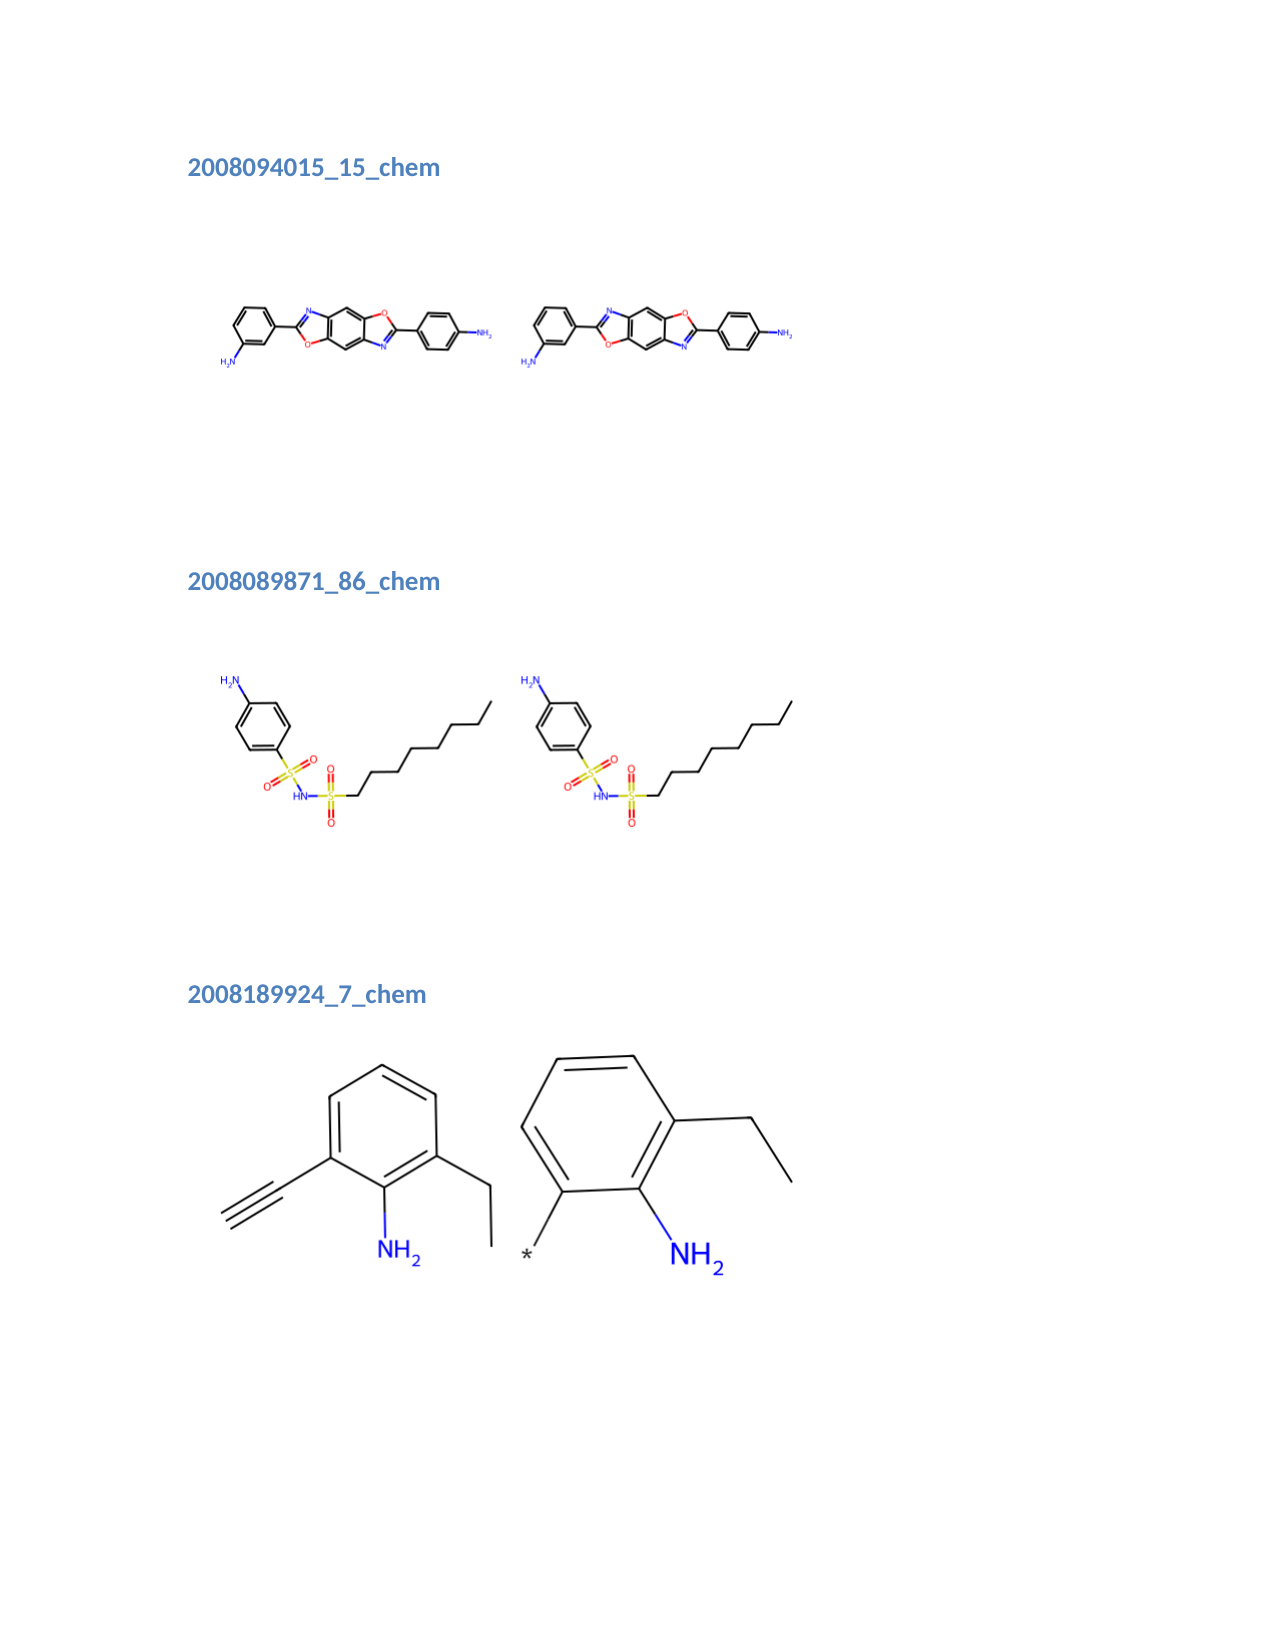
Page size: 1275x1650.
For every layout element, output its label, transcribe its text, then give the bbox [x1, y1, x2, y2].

picture [206, 187, 807, 488]
subtitle 2008189924_7_chem [187, 977, 1087, 1010]
subtitle 2008089871_86_chem [187, 564, 1087, 597]
subtitle 2008094015_15_chem [187, 150, 1087, 183]
picture [206, 601, 807, 902]
picture [206, 1015, 807, 1316]
